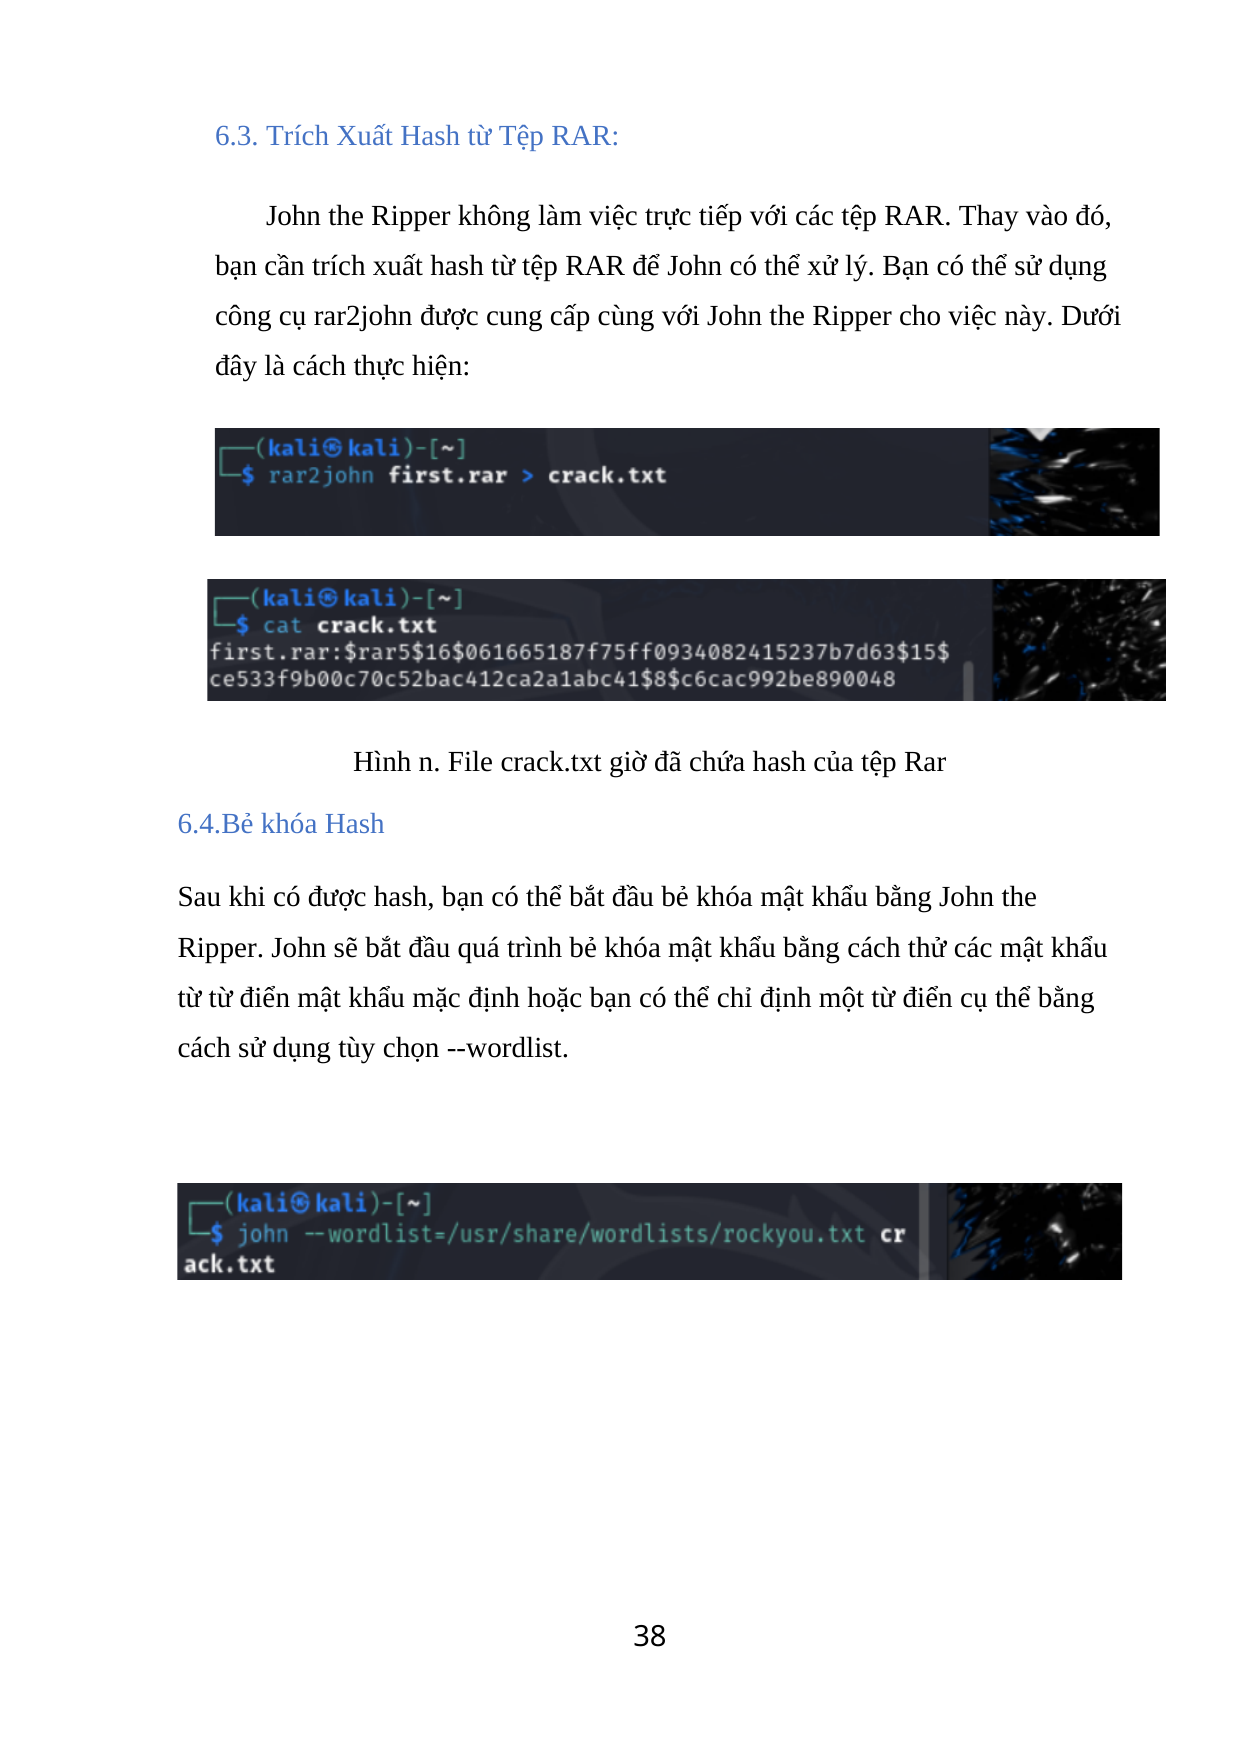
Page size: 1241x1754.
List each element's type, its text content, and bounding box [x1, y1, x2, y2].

text 6.4.Bẻ khóa Hash [177, 806, 1122, 840]
text 6.3. Trích Xuất Hash từ Tệp RAR: [215, 118, 1137, 152]
text Sau khi có được hash, bạn có thể bắt đầu bẻ khóa mật khẩu bằng John the Ripper. John sẽ bắt đầu quá trình bẻ khóa mật khẩu bằng cách thử các mật khẩu từ từ điển mật khẩu mặc định hoặc bạn có thể chỉ định một từ điển cụ thể bằng cách sử dụng tùy chọn --wordlist. [177, 879, 1122, 1064]
text Hình n. File crack.txt giờ đã chứa hash của tệp Rar [177, 744, 1122, 777]
picture [214, 428, 1160, 536]
text John the Ripper không làm việc trực tiếp với các tệp RAR. Thay vào đó, bạn cần trích xuất hash từ tệp RAR để John có thể xử lý. Bạn có thể sử dụng công cụ rar2john được cung cấp cùng với John the Ripper cho việc này. Dưới đây là cách thực hiện: [215, 198, 1137, 382]
picture [177, 1183, 1123, 1280]
picture [207, 579, 1166, 701]
